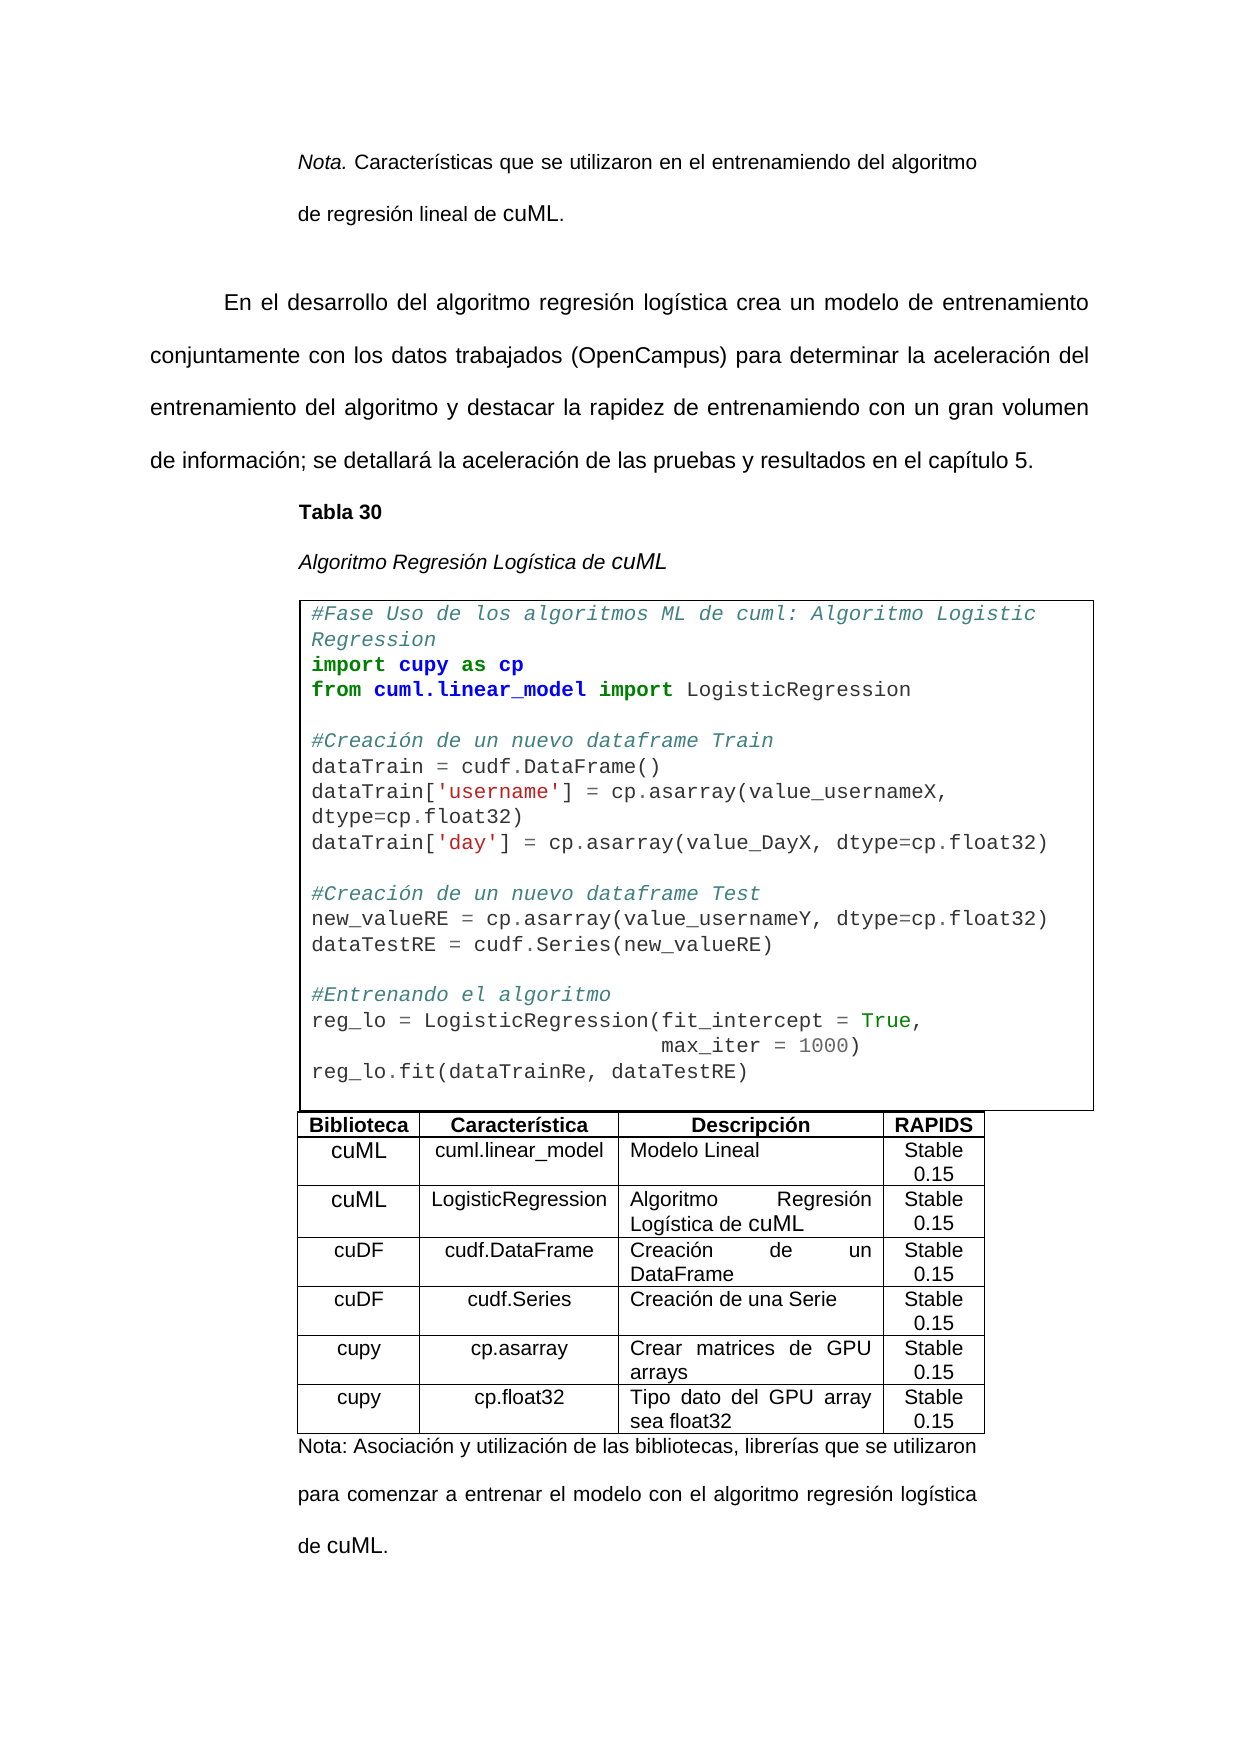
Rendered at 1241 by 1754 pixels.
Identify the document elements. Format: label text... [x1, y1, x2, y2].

table_header #Fase Uso de los algoritmos ML de cuml: Algoritmo Logistic Regression import cupy as cp from cuml.linear_model import LogisticRegression #Creación de un nuevo dataframe Train dataTrain = cudf.DataFrame() dataTrain['username'] = cp.asarray(value_usernameX, dtype=cp.float32) dataTrain['day'] = cp.asarray(value_DayX, dtype=cp.float32) #Creación de un nuevo dataframe Test new_valueRE = cp.asarray(value_usernameY, dtype=cp.float32) dataTestRE = cudf.Series(new_valueRE) #Entrenando el algoritmo reg_lo = LogisticRegression(fit_intercept = True, max_iter = 1000) reg_lo.fit(dataTrainRe, dataTestRE) [301, 601, 1093, 1110]
table_cell cuml.linear_model [420, 1138, 618, 1185]
table_cell cuDF [298, 1287, 419, 1335]
table_header Descripción [619, 1113, 883, 1136]
table_cell cudf.Series [420, 1287, 618, 1335]
table_cell Stable 0.15 [884, 1238, 984, 1286]
table_cell Stable 0.15 [884, 1138, 984, 1185]
table_header RAPIDS [884, 1113, 984, 1136]
table_cell Creación de una Serie [619, 1287, 883, 1335]
table_cell cuML [298, 1186, 419, 1237]
table_cell Stable 0.15 [884, 1186, 984, 1237]
table_cell Stable 0.15 [884, 1336, 984, 1384]
table_cell cuML [298, 1138, 419, 1185]
table_cell Crear matrices de GPU arrays [619, 1336, 883, 1384]
table_cell cp.float32 [420, 1385, 618, 1433]
table_cell cudf.DataFrame [420, 1238, 618, 1286]
list Tabla 30 [299, 500, 925, 524]
table_cell LogisticRegression [420, 1186, 618, 1237]
table_cell Tipo dato del GPU array sea float32 [619, 1385, 883, 1433]
text Nota. Características que se utilizaron en el entrenamiendo del algoritmo de regresión lineal de cuML. [298, 150, 978, 227]
table_cell cupy [298, 1385, 419, 1433]
text Nota: Asociación y utilización de las bibliotecas, librerías que se utilizaron para comenzar a entrenar el modelo con el algoritmo regresión logística de cuML. [298, 1434, 978, 1558]
table_cell cp.asarray [420, 1336, 618, 1384]
table_cell Stable 0.15 [884, 1287, 984, 1335]
table_cell Creación de un DataFrame [619, 1238, 883, 1286]
text En el desarrollo del algoritmo regresión logística crea un modelo de entrenamiento conjuntamente con los datos trabajados (OpenCampus) para determinar la aceleración del entrenamiento del algoritmo y destacar la rapidez de entrenamiendo con un gran volumen de información; se detallará la aceleración de las pruebas y resultados en el capítulo 5. [150, 289, 1090, 473]
text Algoritmo Regresión Logística de cuML [299, 548, 1090, 574]
table_cell Stable 0.15 [884, 1385, 984, 1433]
table_cell cupy [298, 1336, 419, 1384]
table_cell Modelo Lineal [619, 1138, 883, 1185]
table_header Característica [420, 1113, 618, 1136]
table_cell Algoritmo Regresión Logística de cuML [619, 1186, 883, 1237]
table_cell cuDF [298, 1238, 419, 1286]
table_header Biblioteca [298, 1113, 419, 1136]
